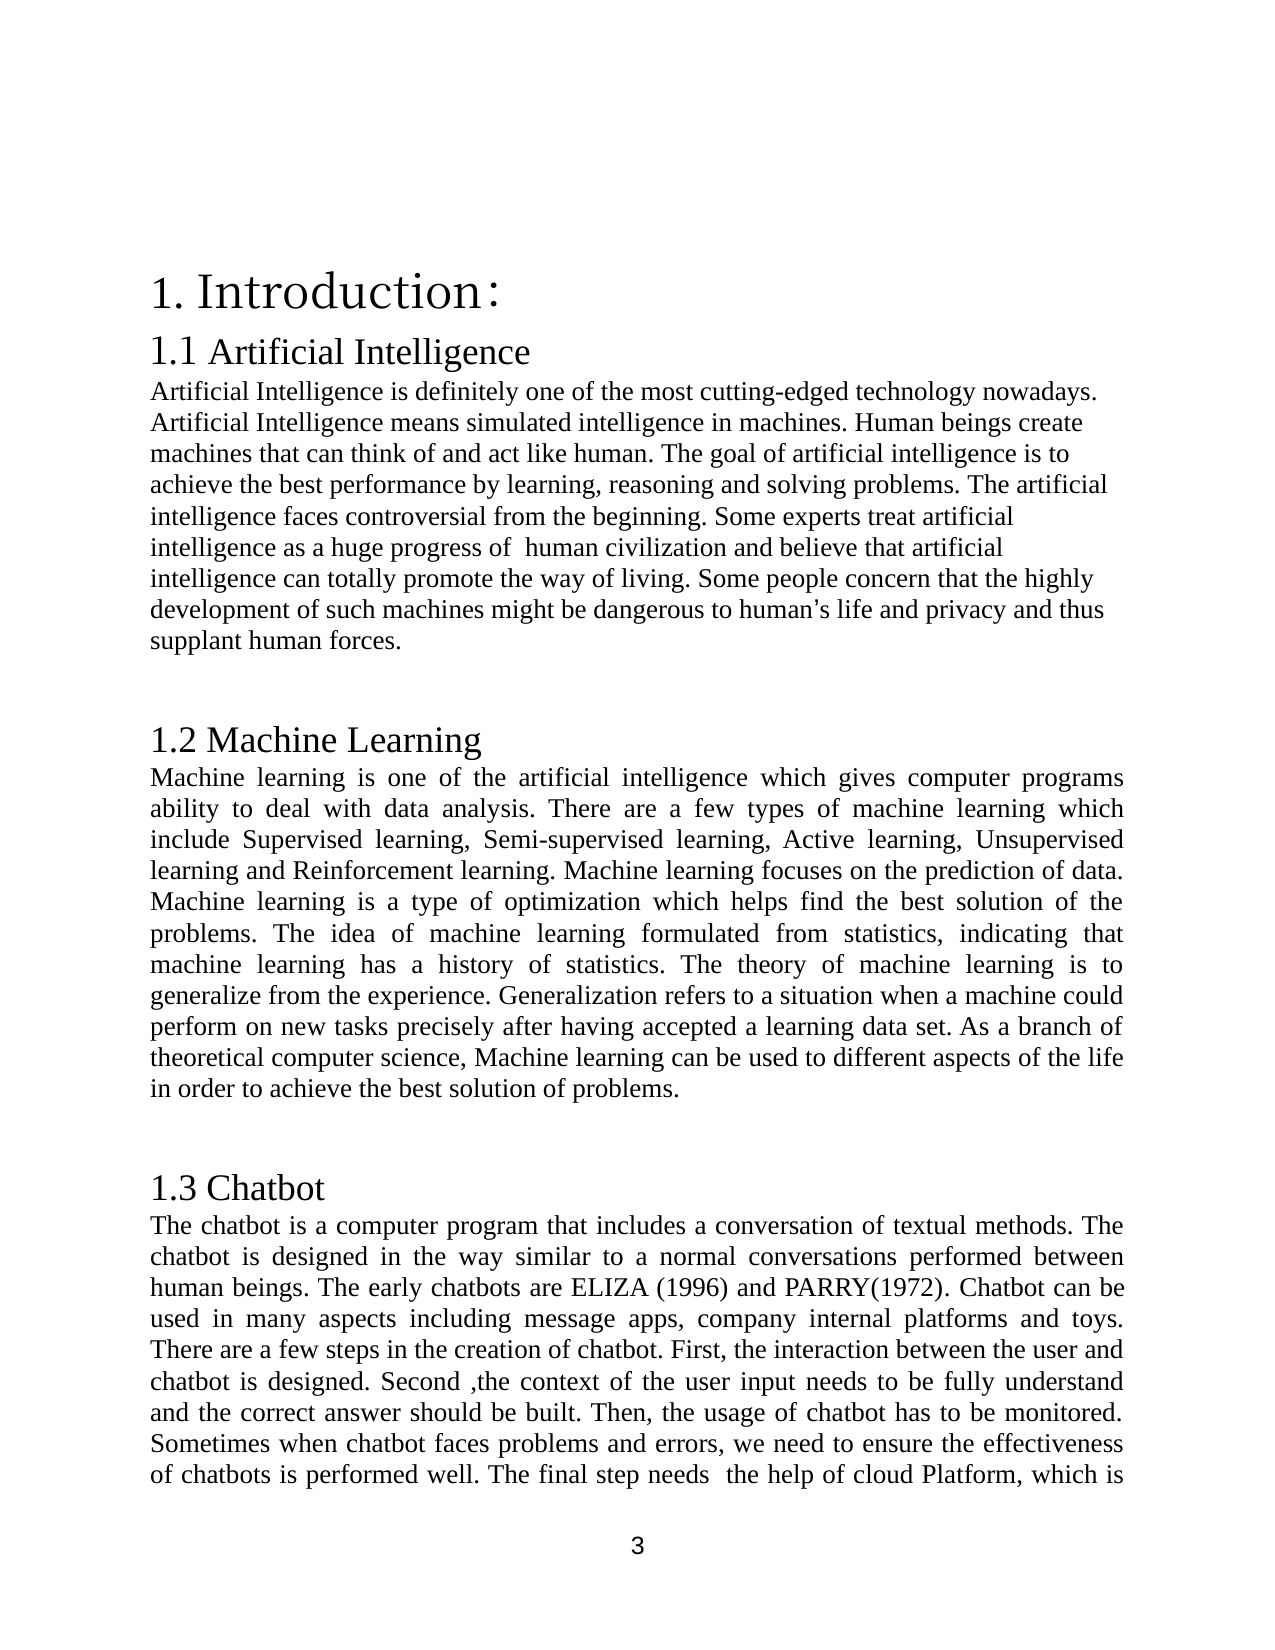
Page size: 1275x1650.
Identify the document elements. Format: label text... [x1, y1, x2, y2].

text 1.1 Artificial Intelligence [150, 321, 1125, 375]
text Machine learning is one of the artificial intelligence which gives computer programs ability to deal with data analysis. There are a few types of machine learning which include Supervised learning, Semi-supervised learning, Active learning, Unsupervised learning and Reinforcement learning. Machine learning focuses on the prediction of data. Machine learning is a type of optimization which helps find the best solution of the problems. The idea of machine learning formulated from statistics, indicating that machine learning has a history of statistics. The theory of machine learning is to generalize from the experience. Generalization refers to a situation when a machine could perform on new tasks precisely after having accepted a learning data set. As a branch of theoretical computer science, Machine learning can be used to different aspects of the life in order to achieve the best solution of problems. [150, 761, 1125, 1103]
text 1. Introduction： [150, 255, 1125, 321]
text 1.2 Machine Learning [150, 718, 1125, 761]
text Artificial Intelligence is definitely one of the most cutting-edged technology nowadays. Artificial Intelligence means simulated intelligence in machines. Human beings create machines that can think of and act like human. The goal of artificial intelligence is to achieve the best performance by learning, reasoning and solving problems. The artificial intelligence faces controversial from the beginning. Some experts treat artificial intelligence as a huge progress of human civilization and believe that artificial intelligence can totally promote the way of living. Some people concern that the highly development of such machines might be dangerous to human’s life and privacy and thus supplant human forces. [150, 375, 1125, 656]
text 1.3 Chatbot [150, 1166, 1125, 1209]
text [150, 1209, 1125, 1489]
